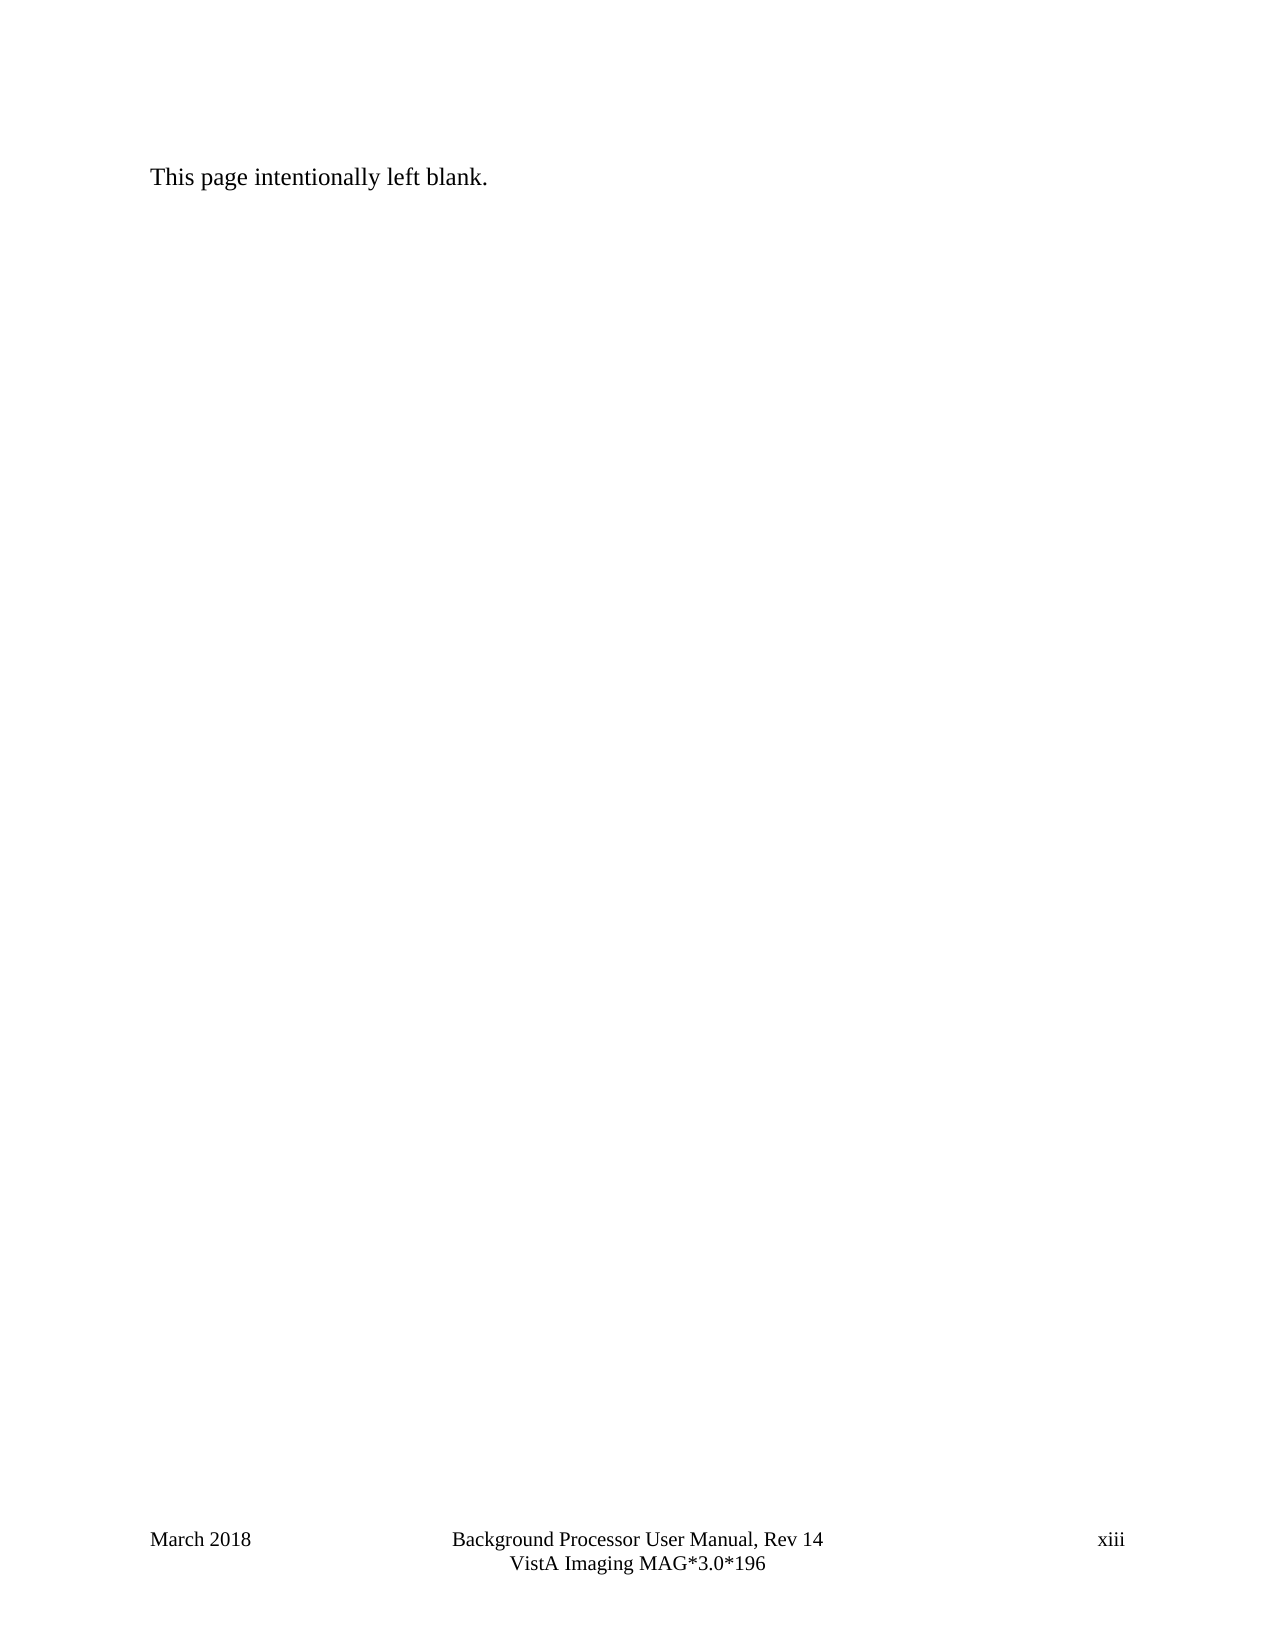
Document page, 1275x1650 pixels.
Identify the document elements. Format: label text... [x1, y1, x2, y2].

text This page intentionally left blank. [150, 162, 1125, 191]
